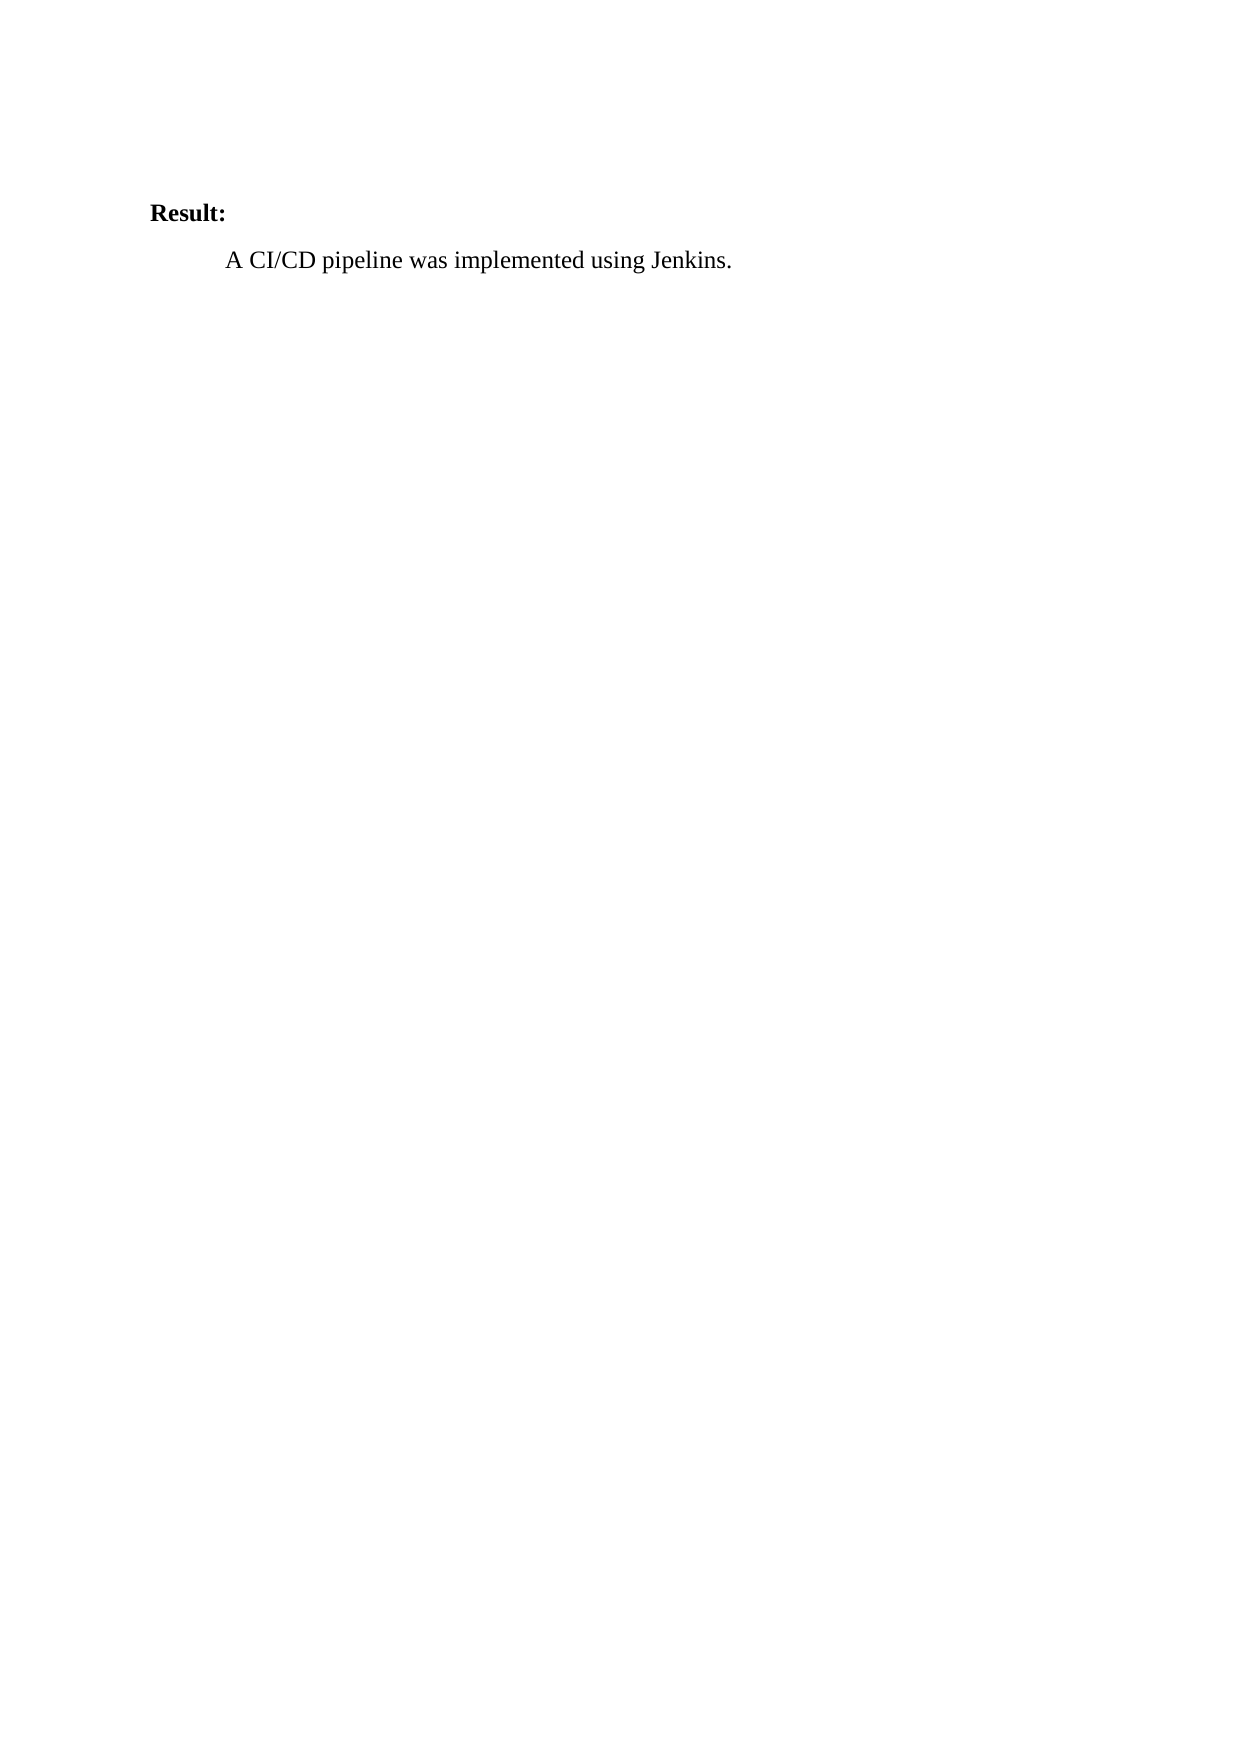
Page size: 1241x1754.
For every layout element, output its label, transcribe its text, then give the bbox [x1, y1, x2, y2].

text Result: [150, 198, 1090, 226]
text A CI/CD pipeline was implemented using Jenkins. [150, 245, 1090, 274]
